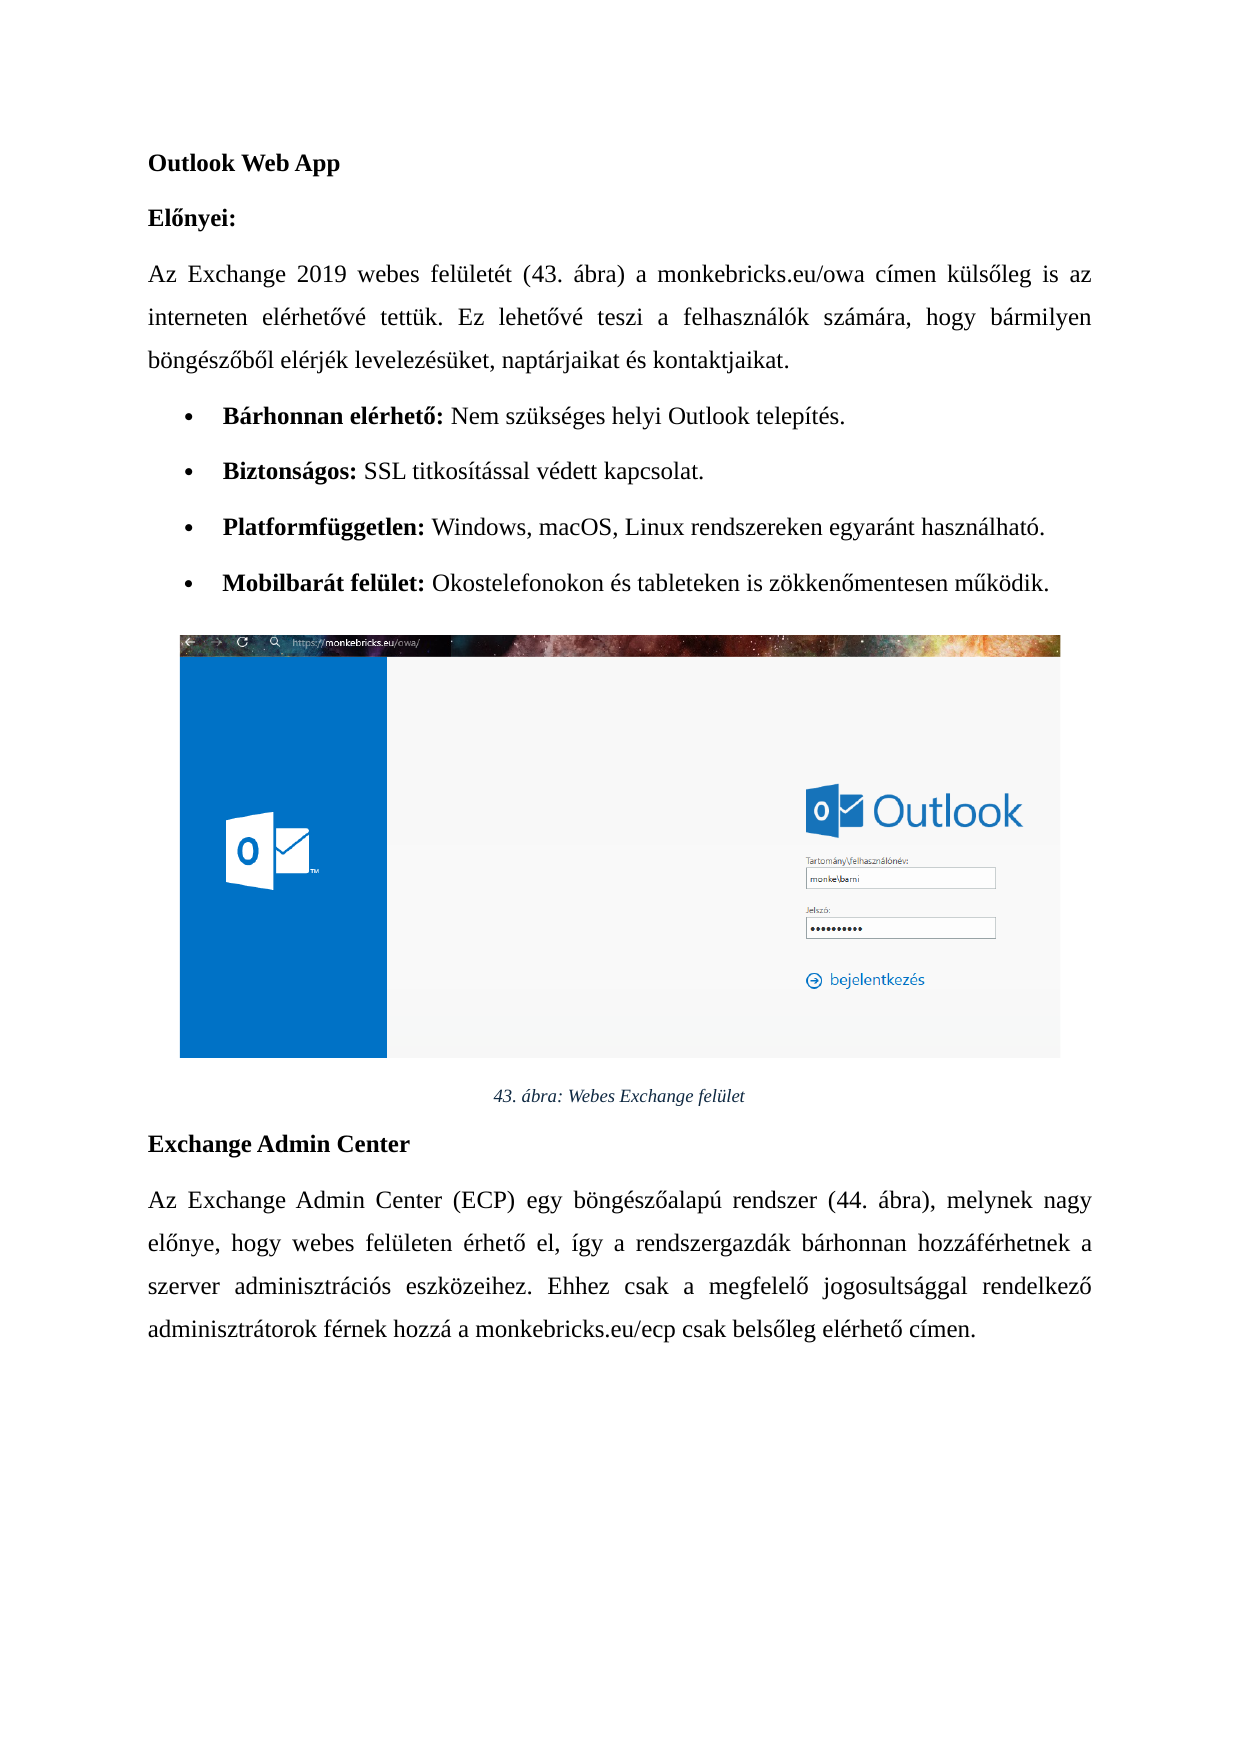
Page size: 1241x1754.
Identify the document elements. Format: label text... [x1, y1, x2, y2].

text Az Exchange Admin Center (ECP) egy böngészőalapú rendszer (44. ábra), melynek nagy előnye, hogy webes felületen érhető el, így a rendszergazdák bárhonnan hozzáférhetnek a szerver adminisztrációs eszközeihez. Ehhez csak a megfelelő jogosultsággal rendelkező adminisztrátorok férnek hozzá a monkebricks.eu/ecp csak belsőleg elérhető címen. [148, 1185, 1092, 1343]
list Biztonságos: SSL titkosítással védett kapcsolat. [185, 456, 1092, 485]
text 43. ábra: Webes Exchange felület [148, 1084, 1092, 1106]
text Előnyei: [148, 203, 1092, 232]
text Exchange Admin Center [148, 1129, 1092, 1158]
list Bárhonnan elérhető: Nem szükséges helyi Outlook telepítés. [185, 401, 1092, 429]
list Platformfüggetlen: Windows, macOS, Linux rendszereken egyaránt használható. [185, 512, 1092, 541]
picture [179, 635, 1061, 1058]
list Mobilbarát felület: Okostelefonokon és tableteken is zökkenőmentesen működik. [185, 568, 1092, 596]
text Outlook Web App [148, 148, 1092, 176]
text Az Exchange 2019 webes felületét (43. ábra) a monkebricks.eu/owa címen külsőleg is az interneten elérhetővé tettük. Ez lehetővé teszi a felhasználók számára, hogy bármilyen böngészőből elérjék levelezésüket, naptárjaikat és kontaktjaikat. [148, 259, 1092, 374]
